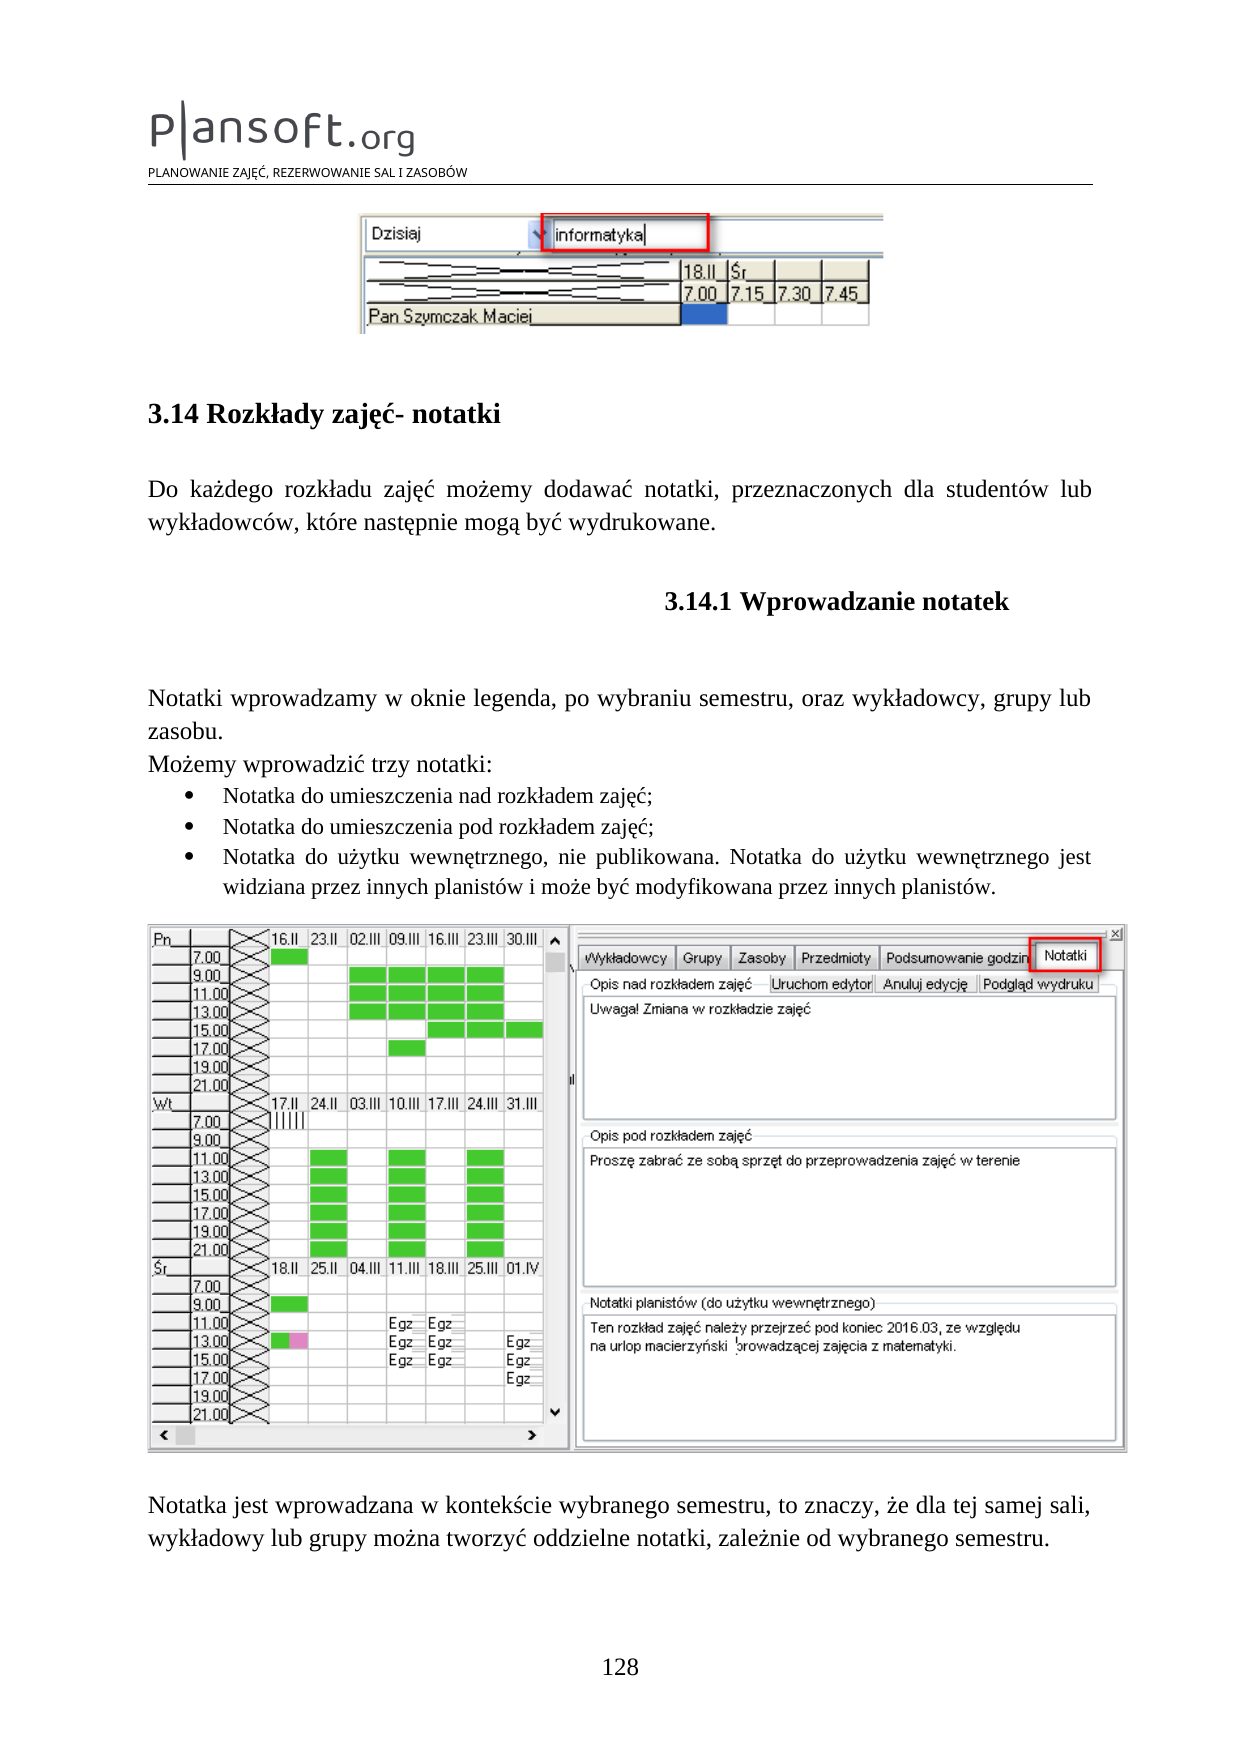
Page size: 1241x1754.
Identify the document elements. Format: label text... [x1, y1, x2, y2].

picture [147, 924, 1128, 1453]
text Notatki wprowadzamy w oknie legenda, po wybraniu semestru, oraz wykładowcy, grupy lub zasobu. [148, 683, 1093, 745]
picture [147, 73, 418, 165]
text Do każdego rozkładu zajęć możemy dodawać notatki, przeznaczonych dla studentów lub wykładowców, które następnie mogą być wydrukowane. [148, 474, 1093, 536]
text Możemy wprowadzić trzy notatki: [148, 749, 1093, 778]
text Notatka jest wprowadzana w kontekście wybranego semestru, to znaczy, że dla tej samej sali, wykładowy lub grupy można tworzyć oddzielne notatki, zależnie od wybranego semestru. [148, 1490, 1093, 1552]
list Notatka do umieszczenia nad rozkładem zajęć; [185, 782, 1093, 809]
picture [356, 213, 884, 334]
subtitle Wprowadzanie notatek [664, 586, 1093, 617]
list Notatka do użytku wewnętrznego, nie publikowana. Notatka do użytku wewnętrznego jest widziana przez innych planistów i może być modyfikowana przez innych planistów. [185, 843, 1093, 899]
list Notatka do umieszczenia pod rozkładem zajęć; [185, 813, 1093, 839]
subtitle Rozkłady zajęć- notatki [148, 396, 1093, 430]
